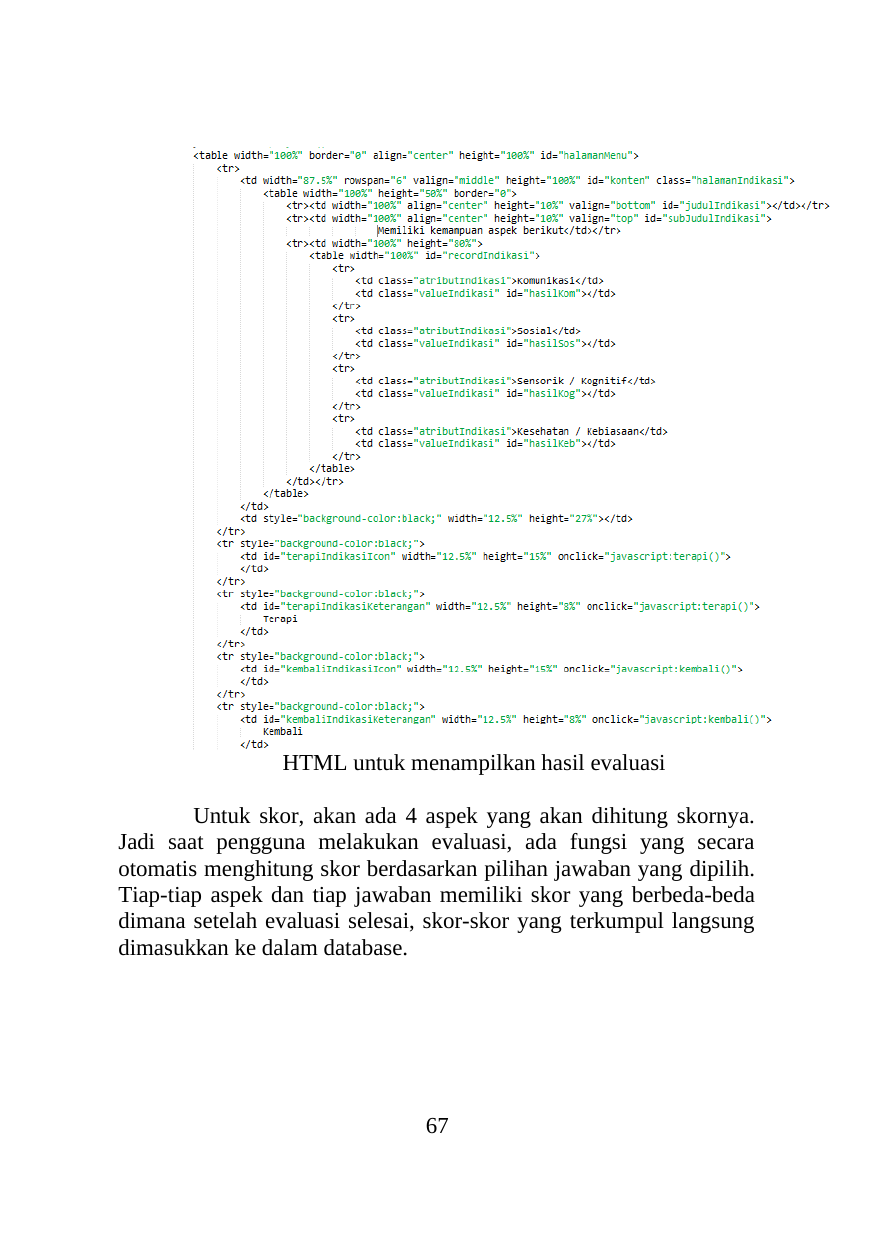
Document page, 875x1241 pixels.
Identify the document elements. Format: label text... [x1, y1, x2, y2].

text HTML untuk menampilkan hasil evaluasi [192, 750, 756, 776]
picture [192, 147, 831, 750]
text Untuk skor, akan ada 4 aspek yang akan dihitung skornya. Jadi saat pengguna melakukan evaluasi, ada fungsi yang secara otomatis menghitung skor berdasarkan pilihan jawaban yang dipilih. Tiap-tiap aspek dan tiap jawaban memiliki skor yang berbeda-beda dimana setelah evaluasi selesai, skor-skor yang terkumpul langsung dimasukkan ke dalam database. [118, 802, 756, 960]
